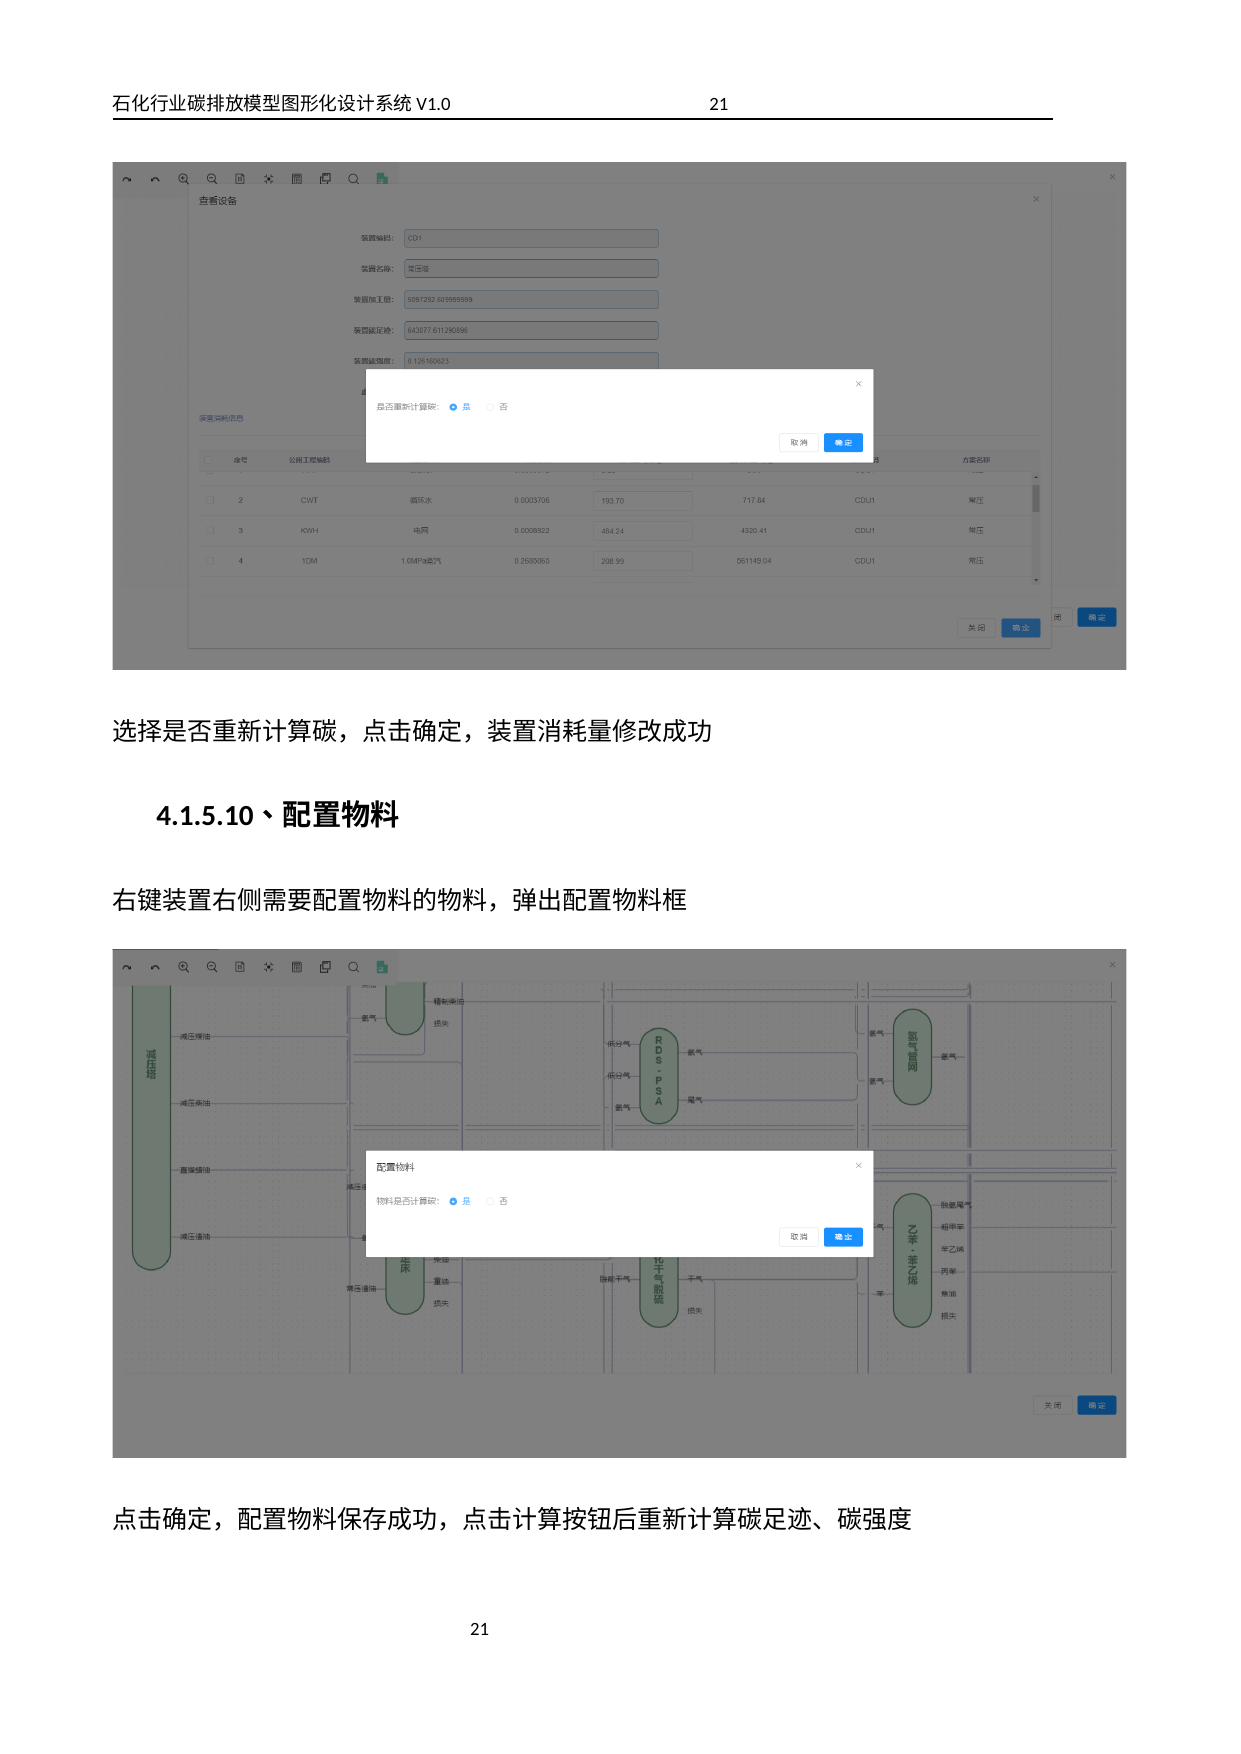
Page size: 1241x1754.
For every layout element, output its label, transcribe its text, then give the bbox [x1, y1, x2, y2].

subtitle 4.1.5.10、配置物料 [137, 780, 1128, 845]
text 点击确定，配置物料保存成功，点击计算按钮后重新计算碳足迹、碳强度 [112, 1485, 1128, 1550]
picture [112, 162, 1127, 670]
picture [112, 949, 1127, 1458]
text 右键装置右侧需要配置物料的物料，弹出配置物料框 [112, 866, 1128, 931]
text 选择是否重新计算碳，点击确定，装置消耗量修改成功 [112, 697, 1128, 762]
